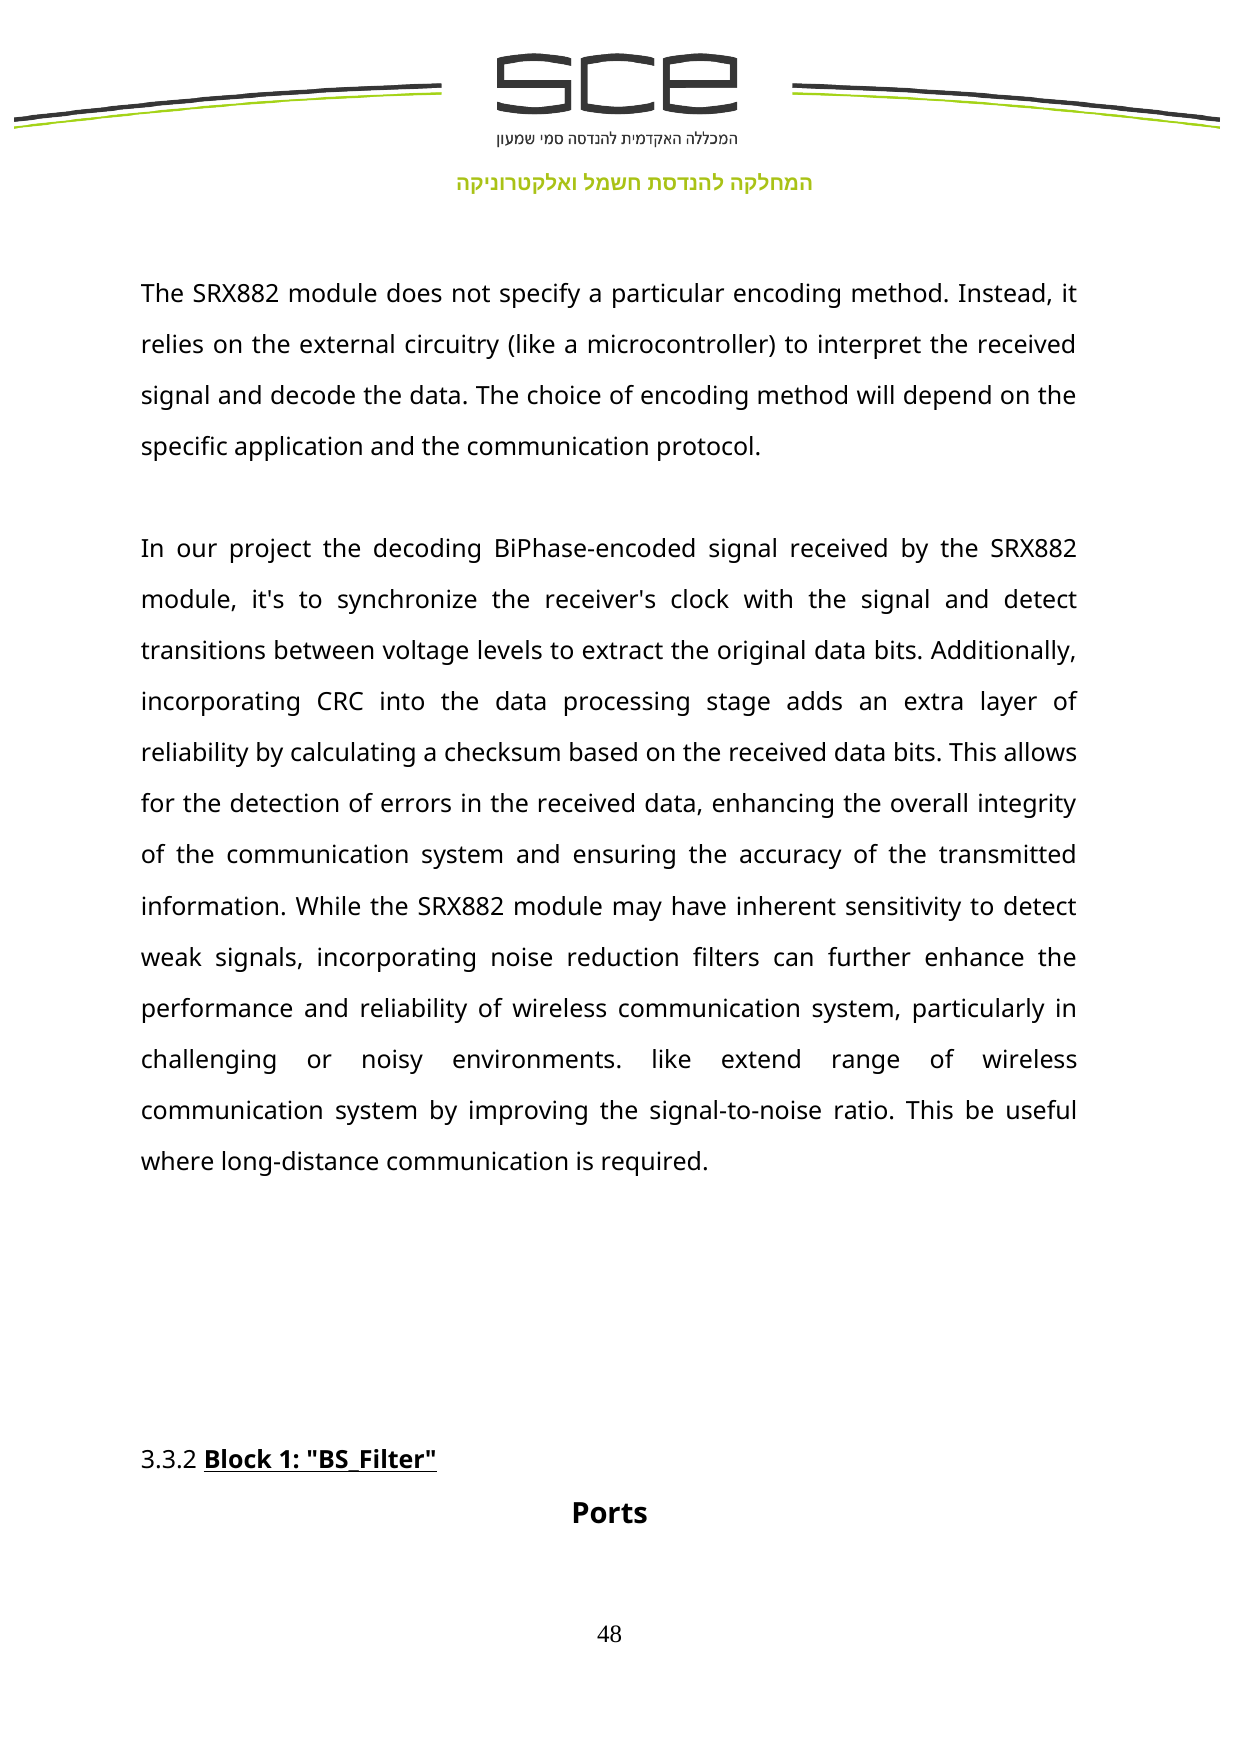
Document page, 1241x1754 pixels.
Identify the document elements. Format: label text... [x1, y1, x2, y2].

text Ports [141, 1493, 1078, 1532]
list Block 1: "BS_Filter" [141, 1442, 1078, 1476]
picture [14, 0, 1221, 191]
text The SRX882 module does not specify a particular encoding method. Instead, it relies on the external circuitry (like a microcontroller) to interpret the received signal and decode the data. The choice of encoding method will depend on the specific application and the communication protocol. [141, 276, 1078, 463]
text In our project the decoding BiPhase-encoded signal received by the SRX882 module, it's to synchronize the receiver's clock with the signal and detect transitions between voltage levels to extract the original data bits. Additionally, incorporating CRC into the data processing stage adds an extra layer of reliability by calculating a checksum based on the received data bits. This allows for the detection of errors in the received data, enhancing the overall integrity of the communication system and ensuring the accuracy of the transmitted information. While the SRX882 module may have inherent sensitivity to detect weak signals, incorporating noise reduction filters can further enhance the performance and reliability of wireless communication system, particularly in challenging or noisy environments. like extend range of wireless communication system by improving the signal-to-noise ratio. This be useful where long-distance communication is required. [141, 531, 1078, 1177]
